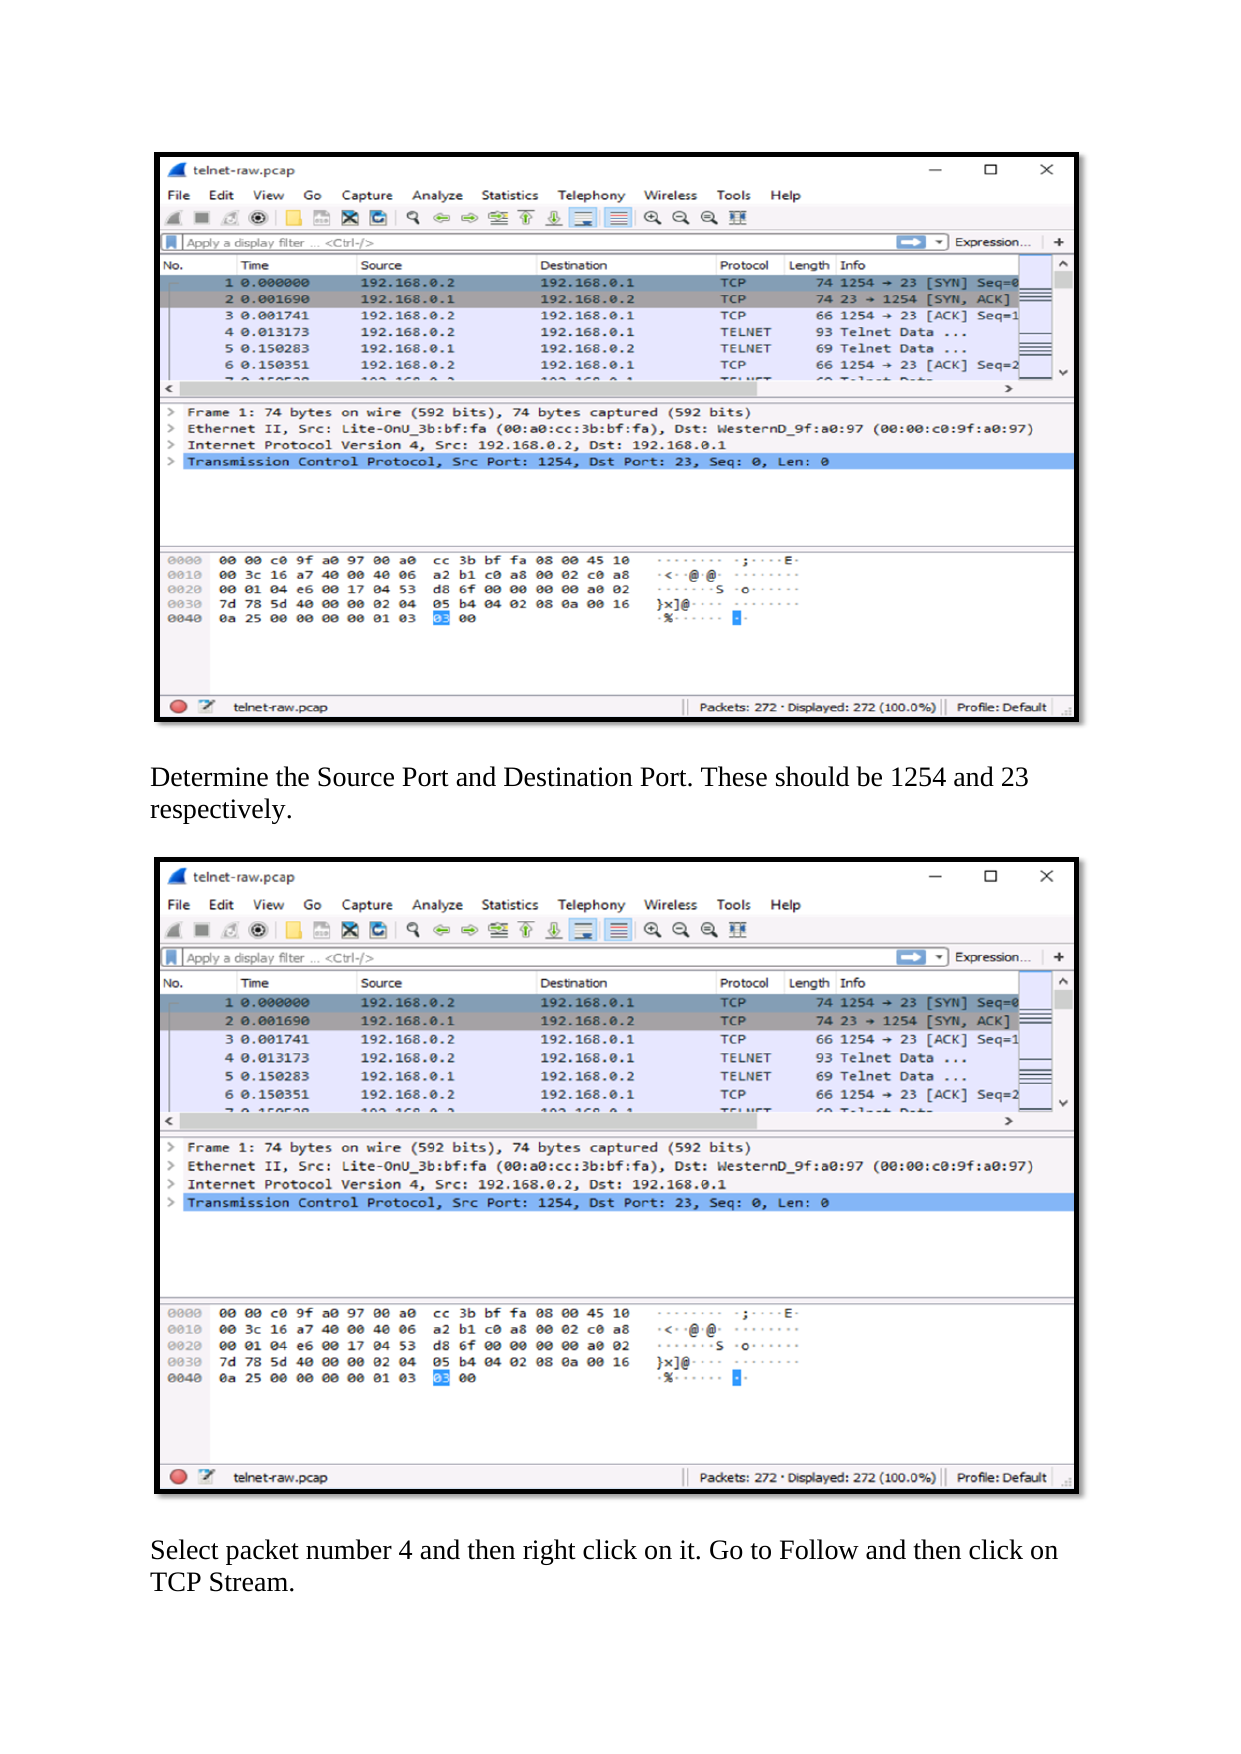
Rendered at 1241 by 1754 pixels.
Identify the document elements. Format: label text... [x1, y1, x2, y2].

text Select packet number 4 and then right click on it. Go to Follow and then click on TCP Stream. [150, 1533, 1090, 1598]
picture [150, 150, 1091, 731]
text Determine the Source Port and Destination Port. These should be 1254 and 23 respectively. [150, 760, 1090, 825]
picture [150, 853, 1091, 1504]
